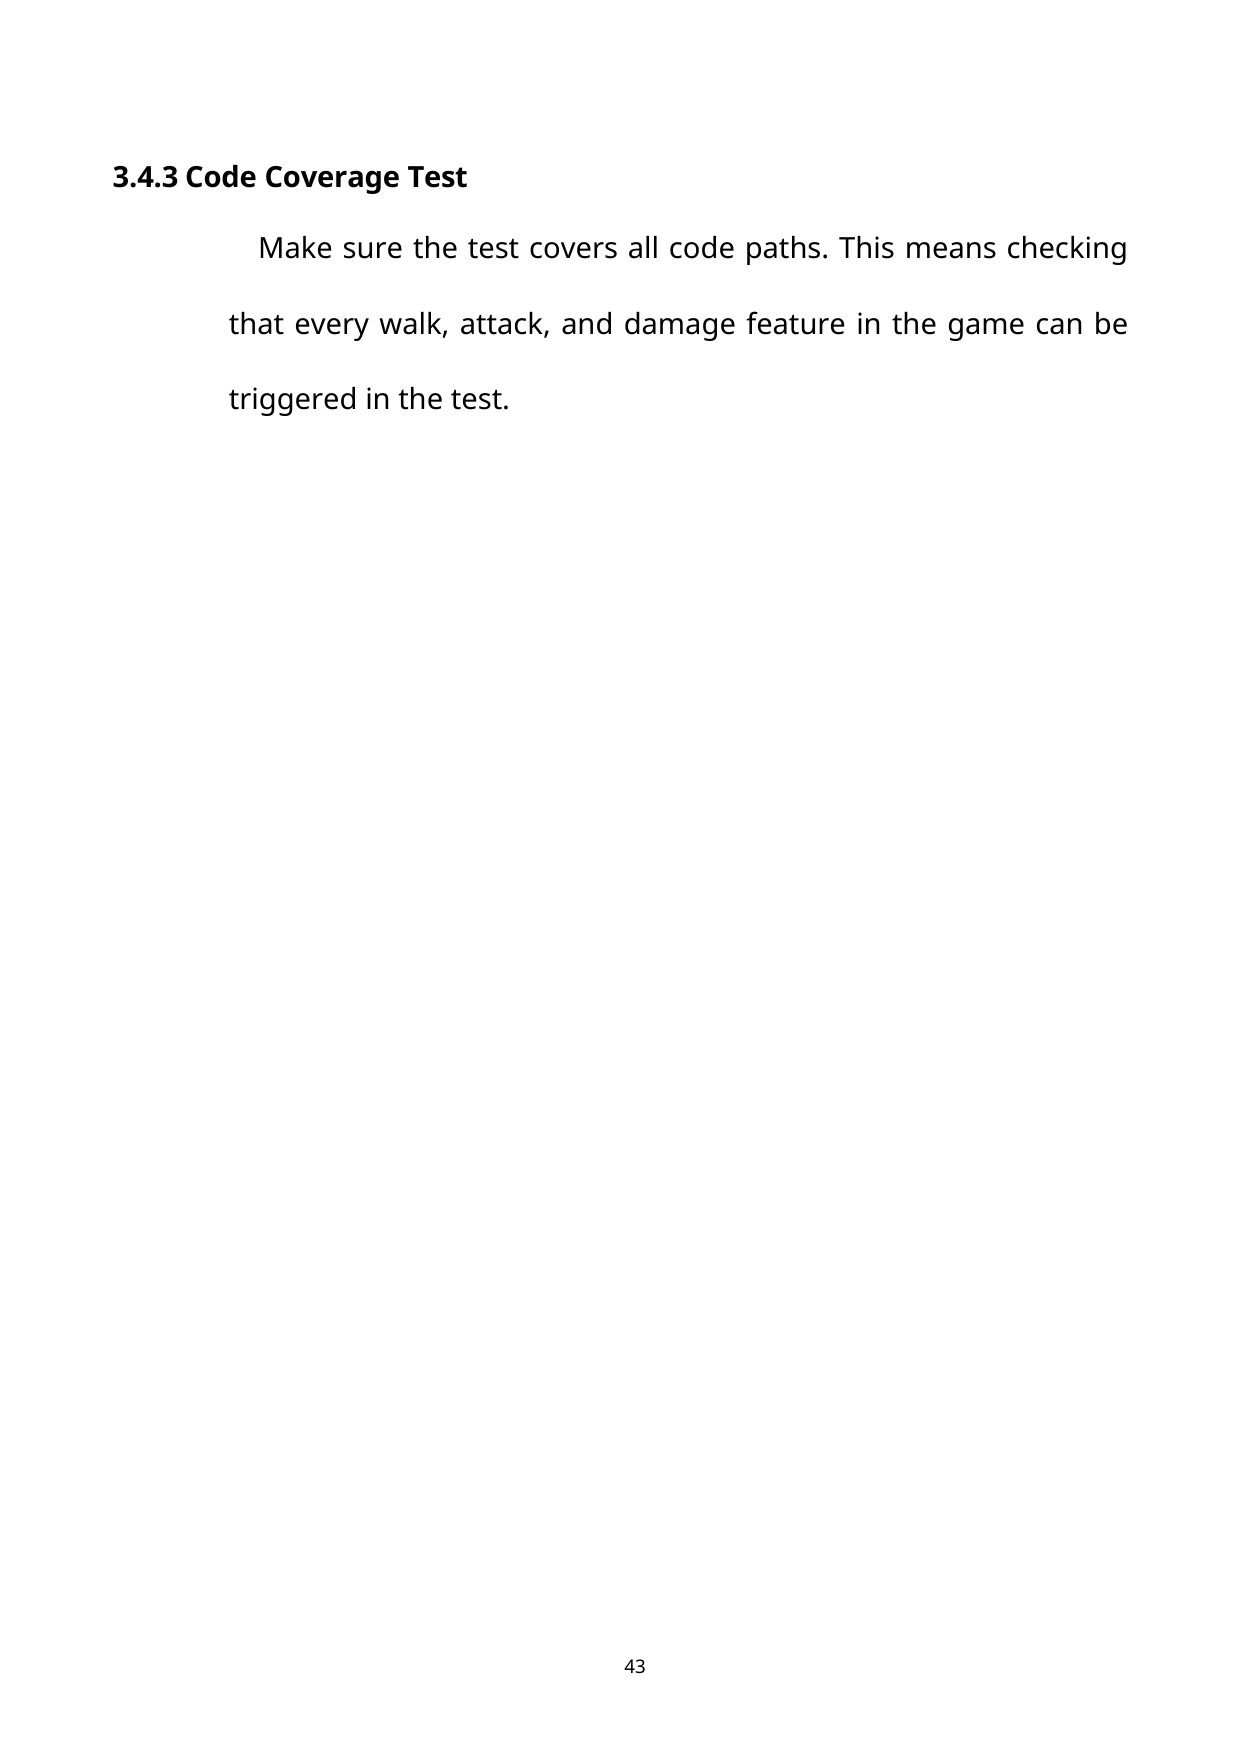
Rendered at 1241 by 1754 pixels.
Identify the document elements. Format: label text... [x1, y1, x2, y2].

subtitle Code Coverage Test [112, 156, 1166, 196]
text Make sure the test covers all code paths. This means checking that every walk, attack, and damage feature in the game can be triggered in the test. [229, 227, 1128, 418]
